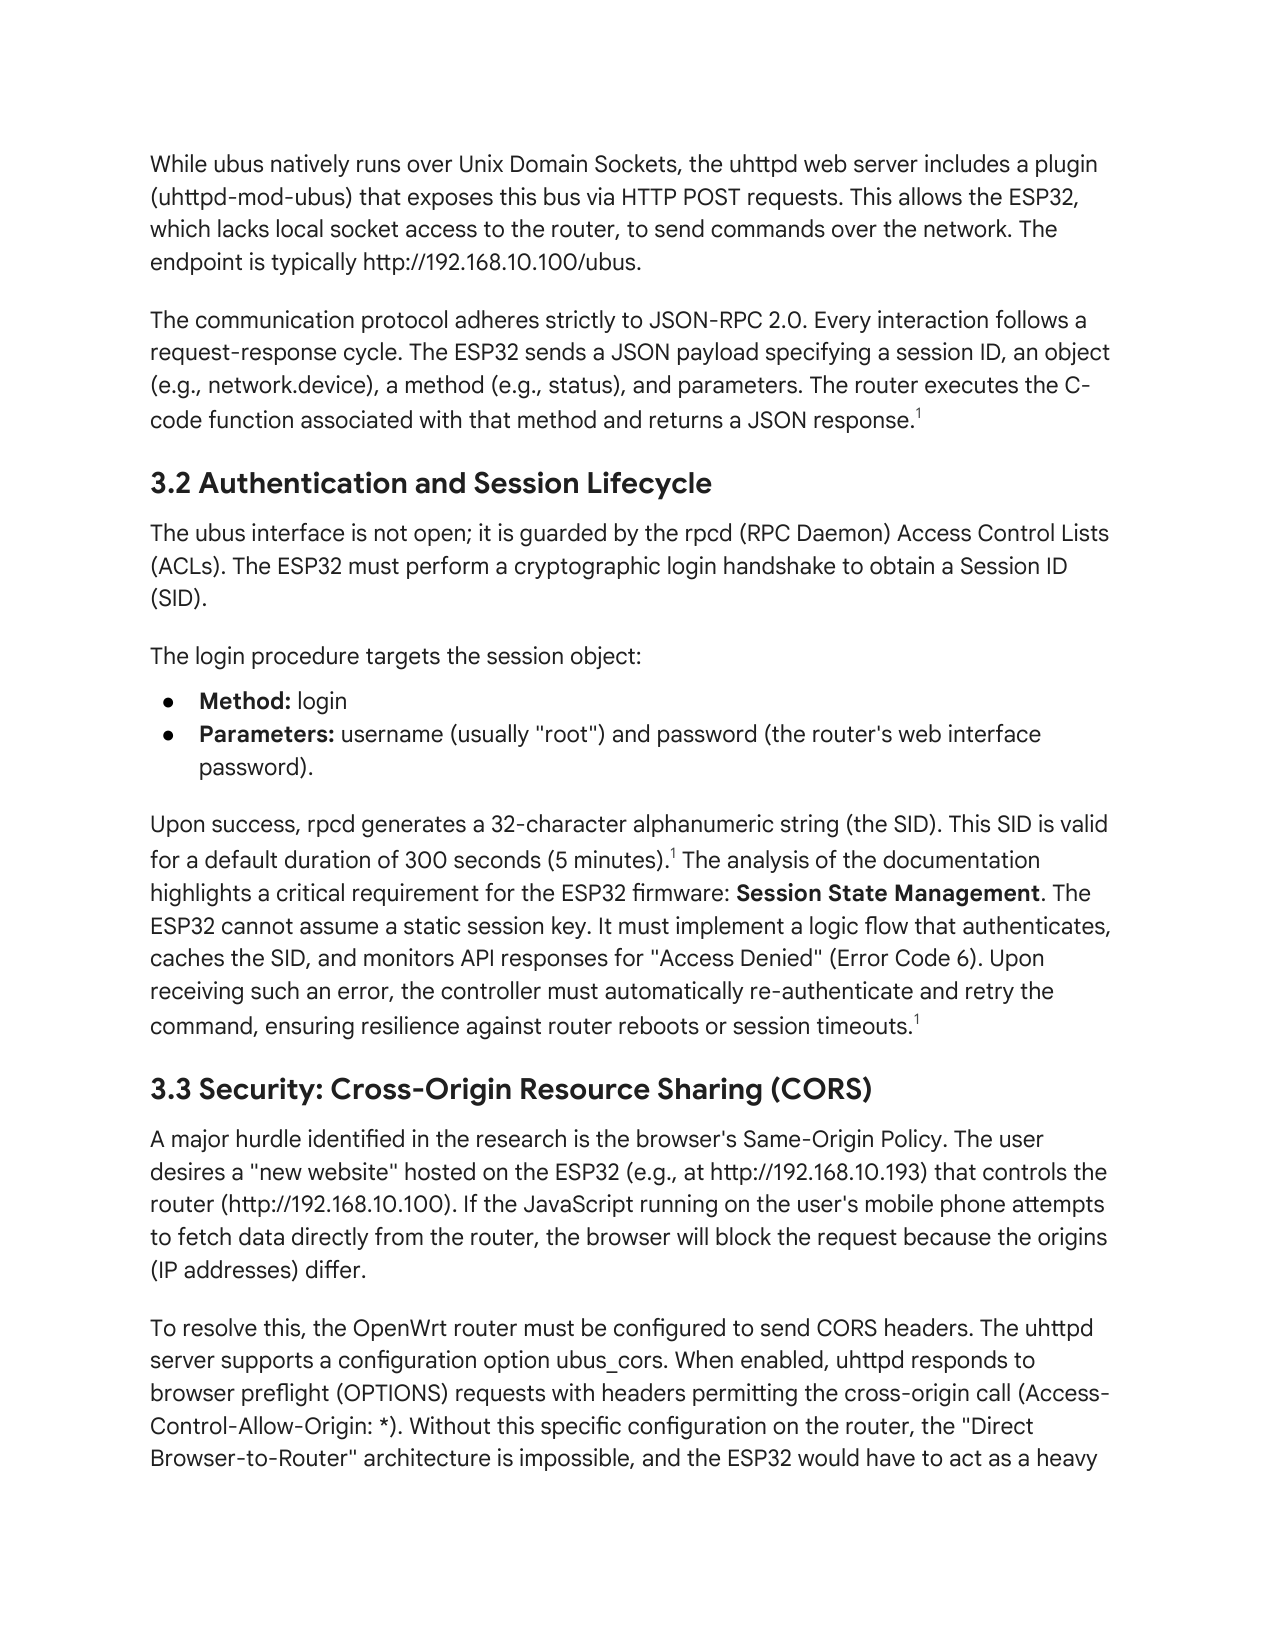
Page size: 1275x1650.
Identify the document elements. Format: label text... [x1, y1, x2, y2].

text The login procedure targets the session object: [150, 642, 1125, 671]
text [150, 1314, 1125, 1473]
text Upon success, rpcd generates a 32-character alphanumeric string (the SID). This SID is valid for a default duration of 300 seconds (5 minutes).1 The analysis of the documentation highlights a critical requirement for the ESP32 firmware: Session State Management. The ESP32 cannot assume a static session key. It must implement a logic flow that authenticates, caches the SID, and monitors API responses for "Access Denied" (Error Code 6). Upon receiving such an error, the controller must automatically re-authenticate and retry the command, ensuring resilience against router reboots or session timeouts.1 [150, 811, 1125, 1042]
text The communication protocol adheres strictly to JSON-RPC 2.0. Every interaction follows a request-response cycle. The ESP32 sends a JSON payload specifying a session ID, an object (e.g., network.device), a method (e.g., status), and parameters. The router executes the C-code function associated with that method and returns a JSON response.1 [150, 306, 1125, 436]
list Parameters: username (usually "root") and password (the router's web interface password). [161, 720, 1125, 782]
subtitle 3.2 Authentication and Session Lifecycle [150, 465, 1125, 502]
text A major hurdle identified in the research is the browser's Same-Origin Policy. The user desires a "new website" hosted on the ESP32 (e.g., at http://192.168.10.193) that controls the router (http://192.168.10.100). If the JavaScript running on the user's mobile phone attempts to fetch data directly from the router, the browser will block the request because the origins (IP addresses) differ. [150, 1125, 1125, 1285]
text The ubus interface is not open; it is guarded by the rpcd (RPC Daemon) Access Control Lists (ACLs). The ESP32 must perform a cryptographic login handshake to obtain a Session ID (SID). [150, 519, 1125, 613]
text While ubus natively runs over Unix Domain Sockets, the uhttpd web server includes a plugin (uhttpd-mod-ubus) that exposes this bus via HTTP POST requests. This allows the ESP32, which lacks local socket access to the router, to send commands over the network. The endpoint is typically http://192.168.10.100/ubus. [150, 150, 1125, 277]
subtitle 3.3 Security: Cross-Origin Resource Sharing (CORS) [150, 1071, 1125, 1108]
list Method: login [161, 688, 1125, 716]
